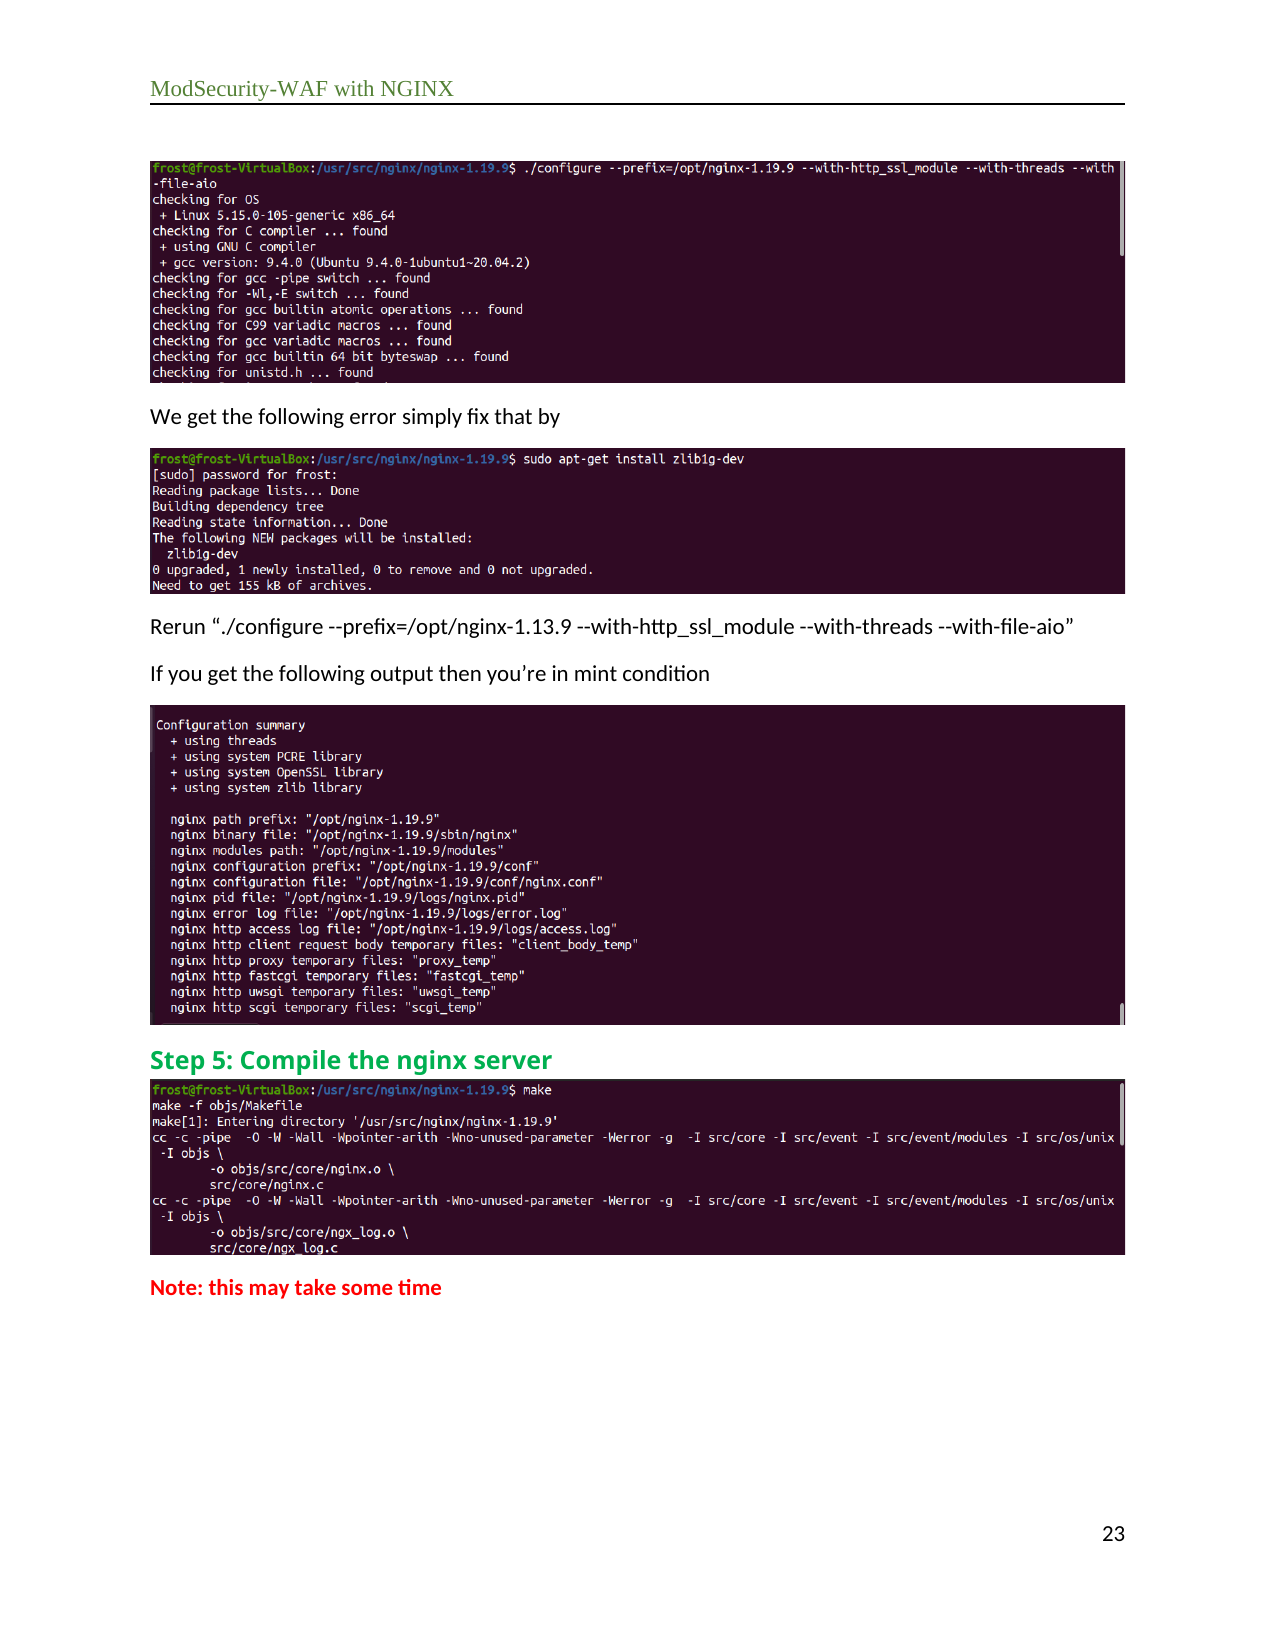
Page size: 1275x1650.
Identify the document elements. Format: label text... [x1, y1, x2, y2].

picture [150, 705, 1125, 1025]
text If you get the following output then you’re in mint condition [150, 659, 1125, 687]
text Rerun “./configure --prefix=/opt/nginx-1.13.9 --with-http_ssl_module --with-threads --with-file-aio” [150, 612, 1125, 640]
text Note: this may take some time [150, 1273, 1125, 1301]
text We get the following error simply fix that by [150, 402, 1125, 430]
picture [150, 1079, 1125, 1255]
subtitle Step 5: Compile the nginx server [150, 1043, 1125, 1077]
picture [150, 448, 1125, 594]
picture [150, 161, 1125, 383]
